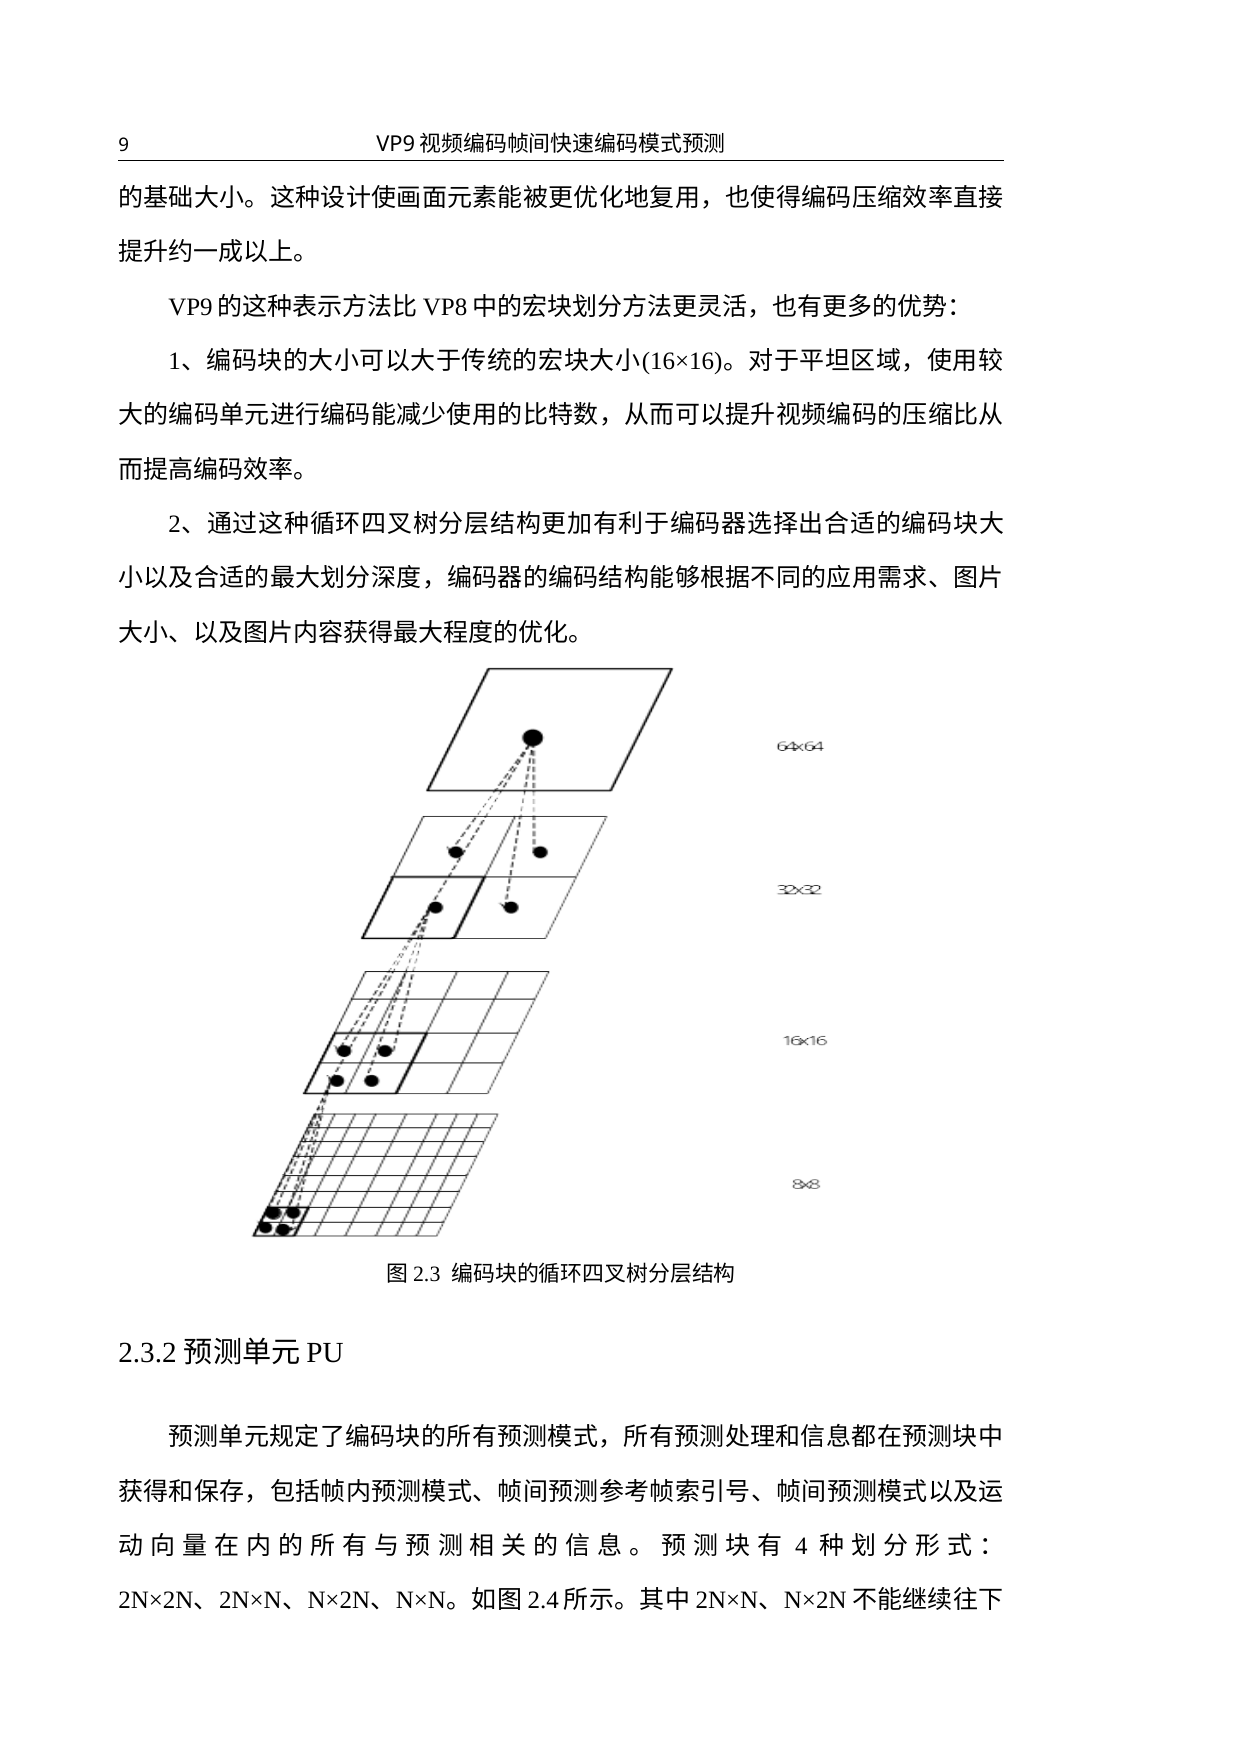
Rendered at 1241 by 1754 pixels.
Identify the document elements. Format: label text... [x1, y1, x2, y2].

subtitle 2.3.2 预测单元PU [118, 1328, 1004, 1371]
text 图2.3 编码块的循环四叉树分层结构 [118, 1256, 1004, 1288]
text 2、通过这种循环四叉树分层结构更加有利于编码器选择出合适的编码块大小以及合适的最大划分深度，编码器的编码结构能够根据不同的应用需求、图片大小、以及图片内容获得最大程度的优化。 [118, 503, 1004, 648]
text 1、编码块的大小可以大于传统的宏块大小(16×16)。对于平坦区域，使用较大的编码单元进行编码能减少使用的比特数，从而可以提升视频编码的压缩比从而提高编码效率。 [118, 340, 1004, 485]
text VP9的这种表示方法比VP8中的宏块划分方法更灵活，也有更多的优势： [118, 286, 1004, 322]
